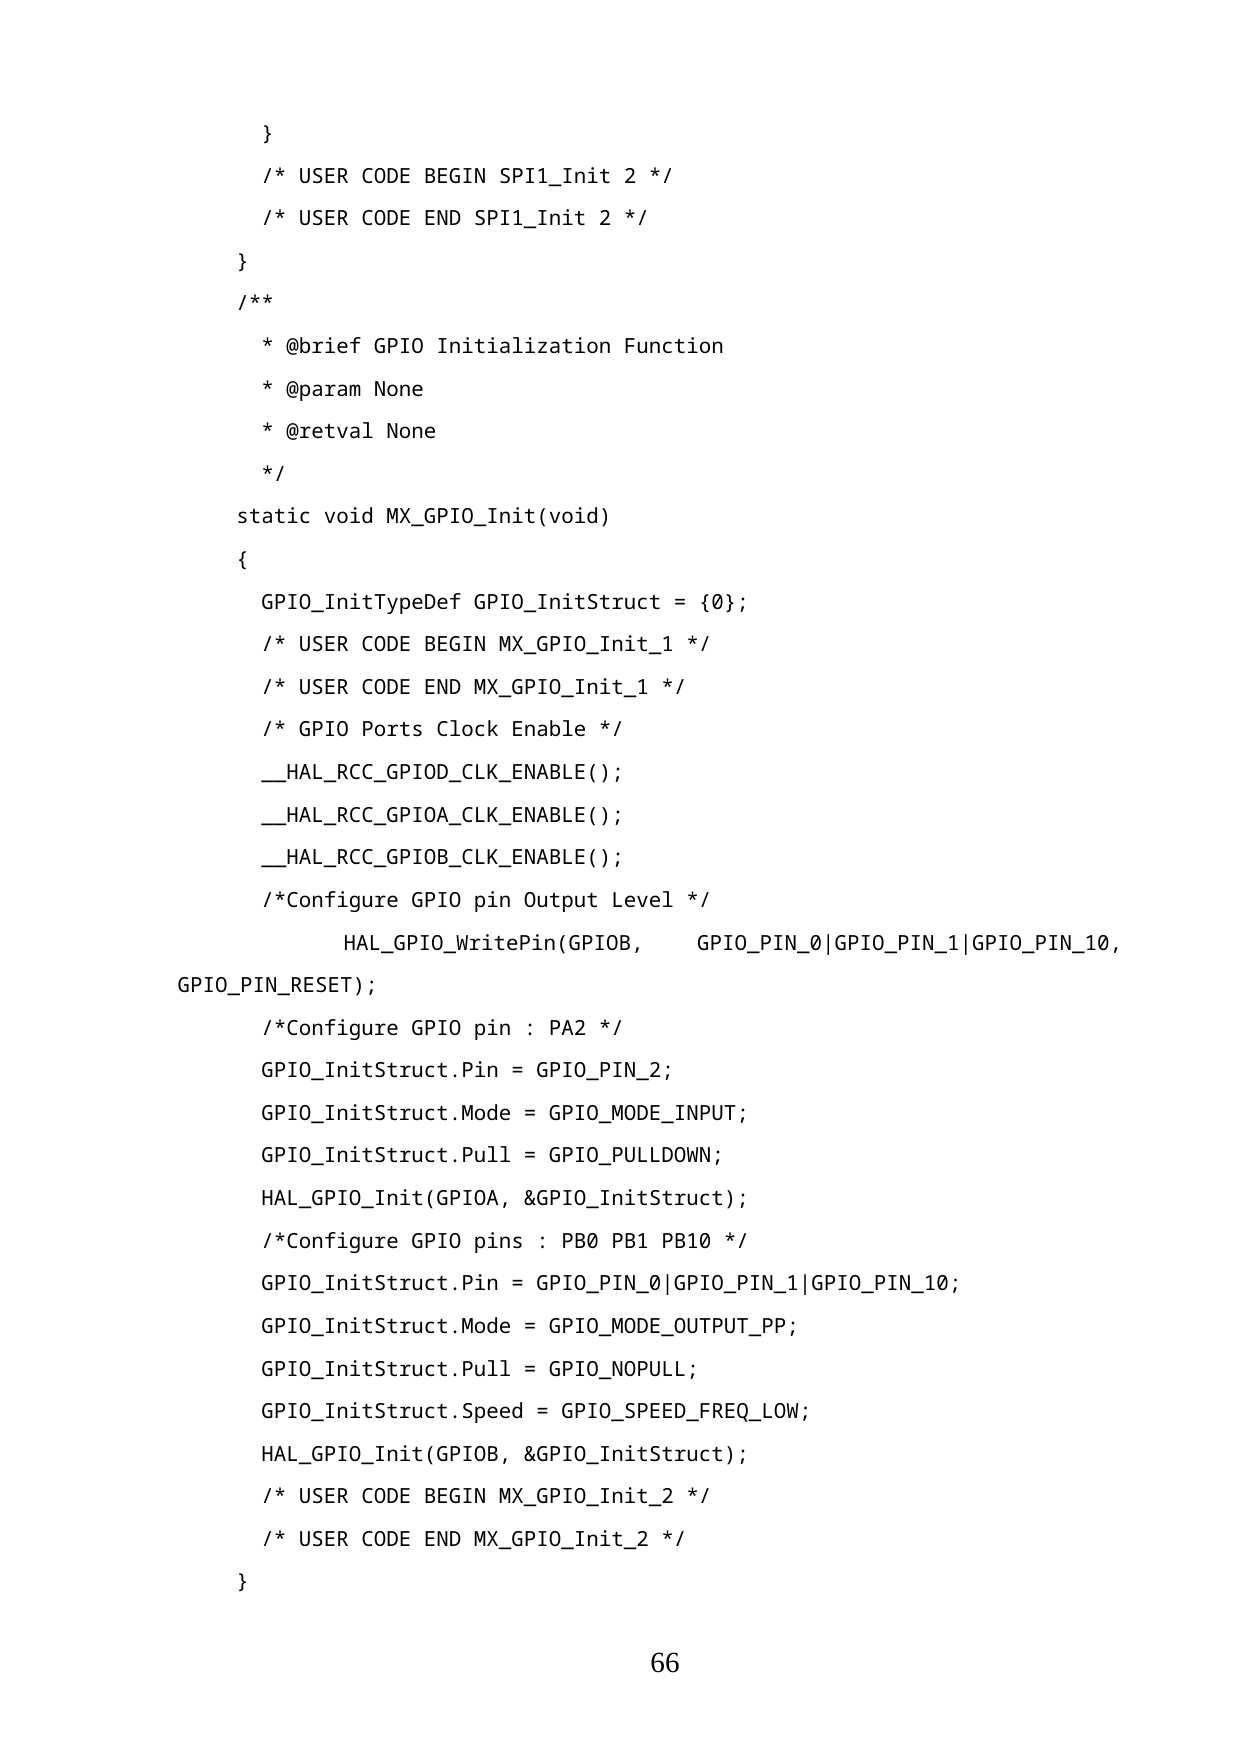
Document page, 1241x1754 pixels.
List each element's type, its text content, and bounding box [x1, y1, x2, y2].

text /* GPIO Ports Clock Enable */ [177, 714, 1122, 743]
text /* USER CODE END SPI1_Init 2 */ [177, 203, 1122, 232]
text * @brief GPIO Initialization Function [177, 331, 1122, 359]
text __HAL_RCC_GPIOB_CLK_ENABLE(); [177, 842, 1122, 871]
text GPIO_InitStruct.Pull = GPIO_PULLDOWN; [177, 1141, 1122, 1169]
text } [177, 246, 1122, 274]
text GPIO_InitTypeDef GPIO_InitStruct = {0}; [177, 587, 1122, 615]
text GPIO_InitStruct.Mode = GPIO_MODE_OUTPUT_PP; [177, 1311, 1122, 1339]
text GPIO_InitStruct.Pin = GPIO_PIN_2; [177, 1055, 1122, 1084]
text /*Configure GPIO pin : PA2 */ [177, 1013, 1122, 1041]
text /* USER CODE BEGIN MX_GPIO_Init_1 */ [177, 629, 1122, 658]
text __HAL_RCC_GPIOA_CLK_ENABLE(); [177, 800, 1122, 828]
text /** [177, 288, 1122, 317]
text /* USER CODE BEGIN SPI1_Init 2 */ [177, 161, 1122, 189]
text HAL_GPIO_Init(GPIOB, &GPIO_InitStruct); [177, 1439, 1122, 1467]
text HAL_GPIO_Init(GPIOA, &GPIO_InitStruct); [177, 1183, 1122, 1212]
text GPIO_InitStruct.Pin = GPIO_PIN_0|GPIO_PIN_1|GPIO_PIN_10; [177, 1268, 1122, 1297]
text GPIO_InitStruct.Pull = GPIO_NOPULL; [177, 1354, 1122, 1382]
text */ [177, 459, 1122, 487]
text } [177, 118, 1122, 147]
text HAL_GPIO_WritePin(GPIOB, GPIO_PIN_0|GPIO_PIN_1|GPIO_PIN_10, GPIO_PIN_RESET); [177, 928, 1122, 999]
text } [177, 1567, 1122, 1595]
text * @param None [177, 374, 1122, 402]
text /*Configure GPIO pin Output Level */ [177, 885, 1122, 913]
text GPIO_InitStruct.Speed = GPIO_SPEED_FREQ_LOW; [177, 1396, 1122, 1425]
text /*Configure GPIO pins : PB0 PB1 PB10 */ [177, 1226, 1122, 1254]
text * @retval None [177, 416, 1122, 445]
text /* USER CODE END MX_GPIO_Init_1 */ [177, 672, 1122, 700]
text __HAL_RCC_GPIOD_CLK_ENABLE(); [177, 757, 1122, 786]
text GPIO_InitStruct.Mode = GPIO_MODE_INPUT; [177, 1098, 1122, 1126]
text { [177, 544, 1122, 573]
text /* USER CODE BEGIN MX_GPIO_Init_2 */ [177, 1481, 1122, 1510]
text /* USER CODE END MX_GPIO_Init_2 */ [177, 1524, 1122, 1552]
text static void MX_GPIO_Init(void) [177, 502, 1122, 530]
